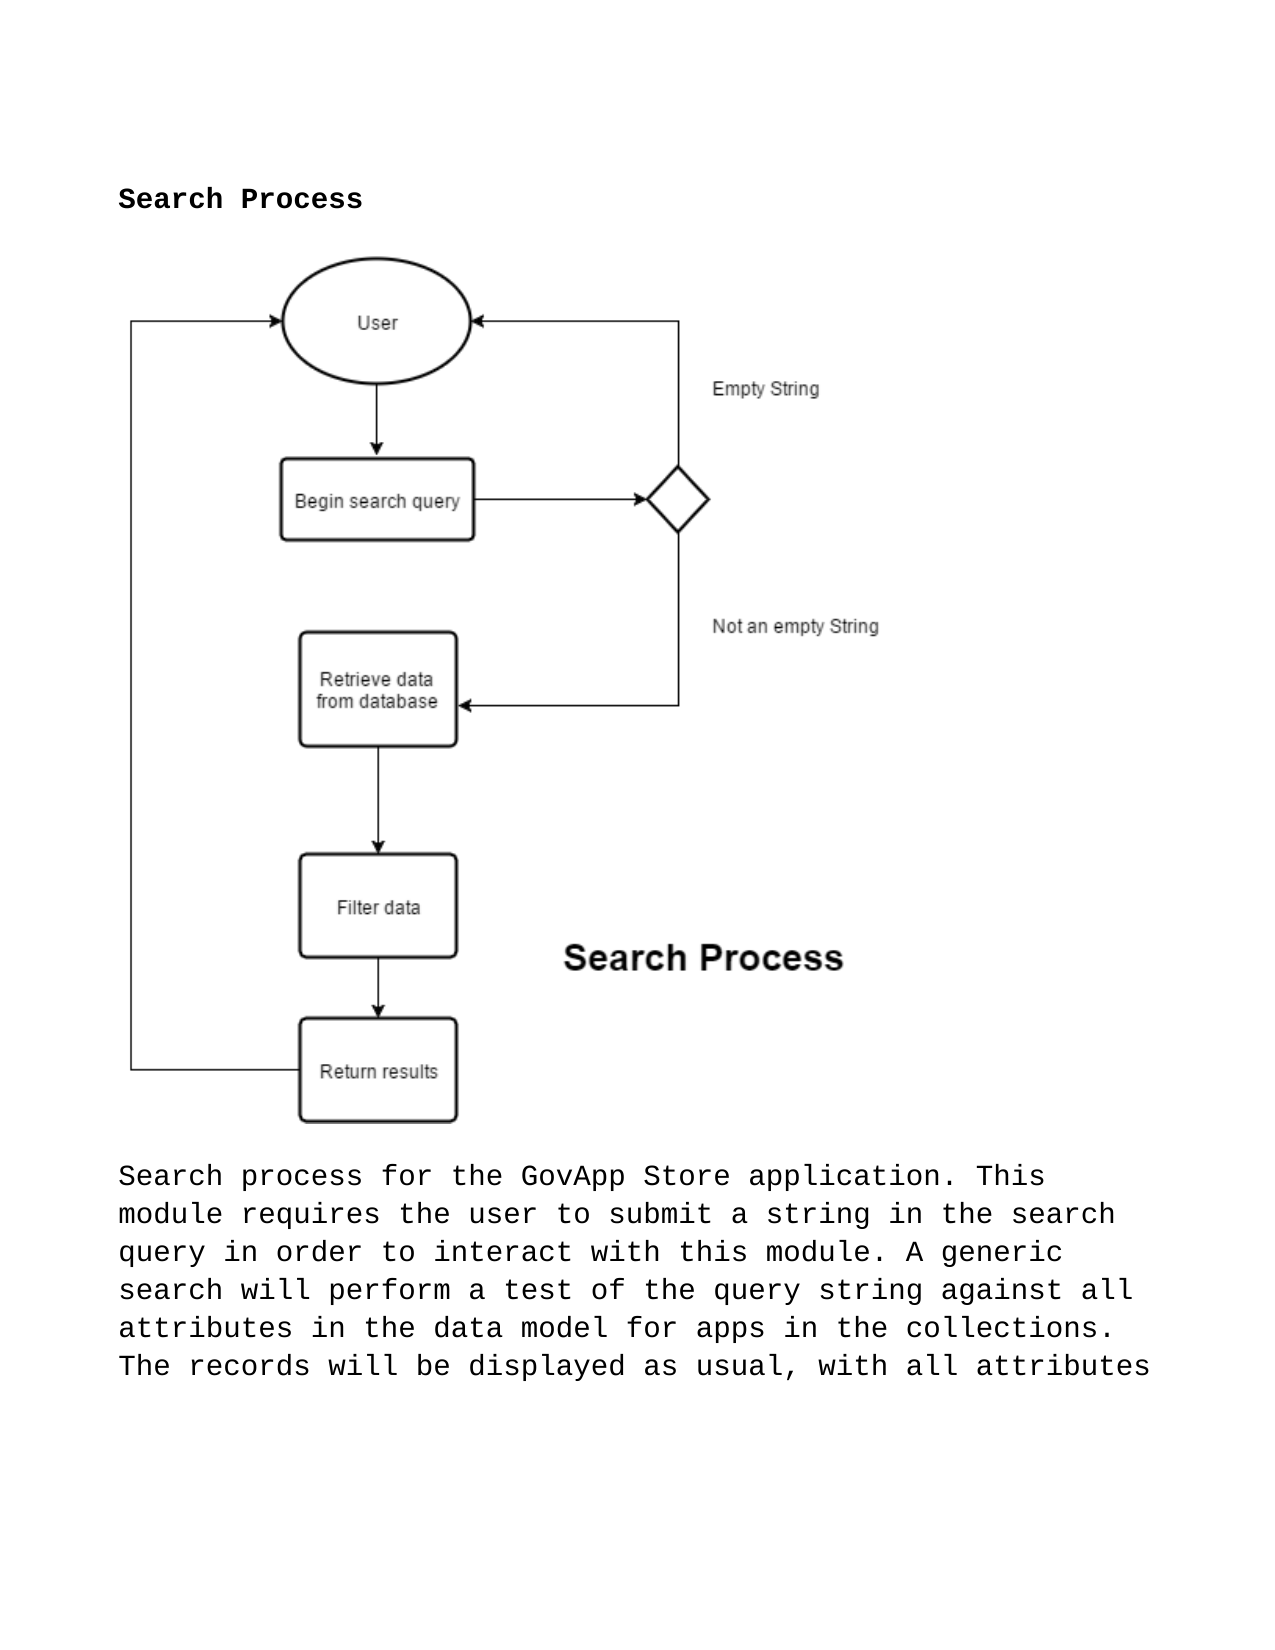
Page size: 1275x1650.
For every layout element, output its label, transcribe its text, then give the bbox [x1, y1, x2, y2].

picture [118, 255, 894, 1124]
text Search Process [118, 184, 1157, 217]
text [118, 1161, 1157, 1384]
